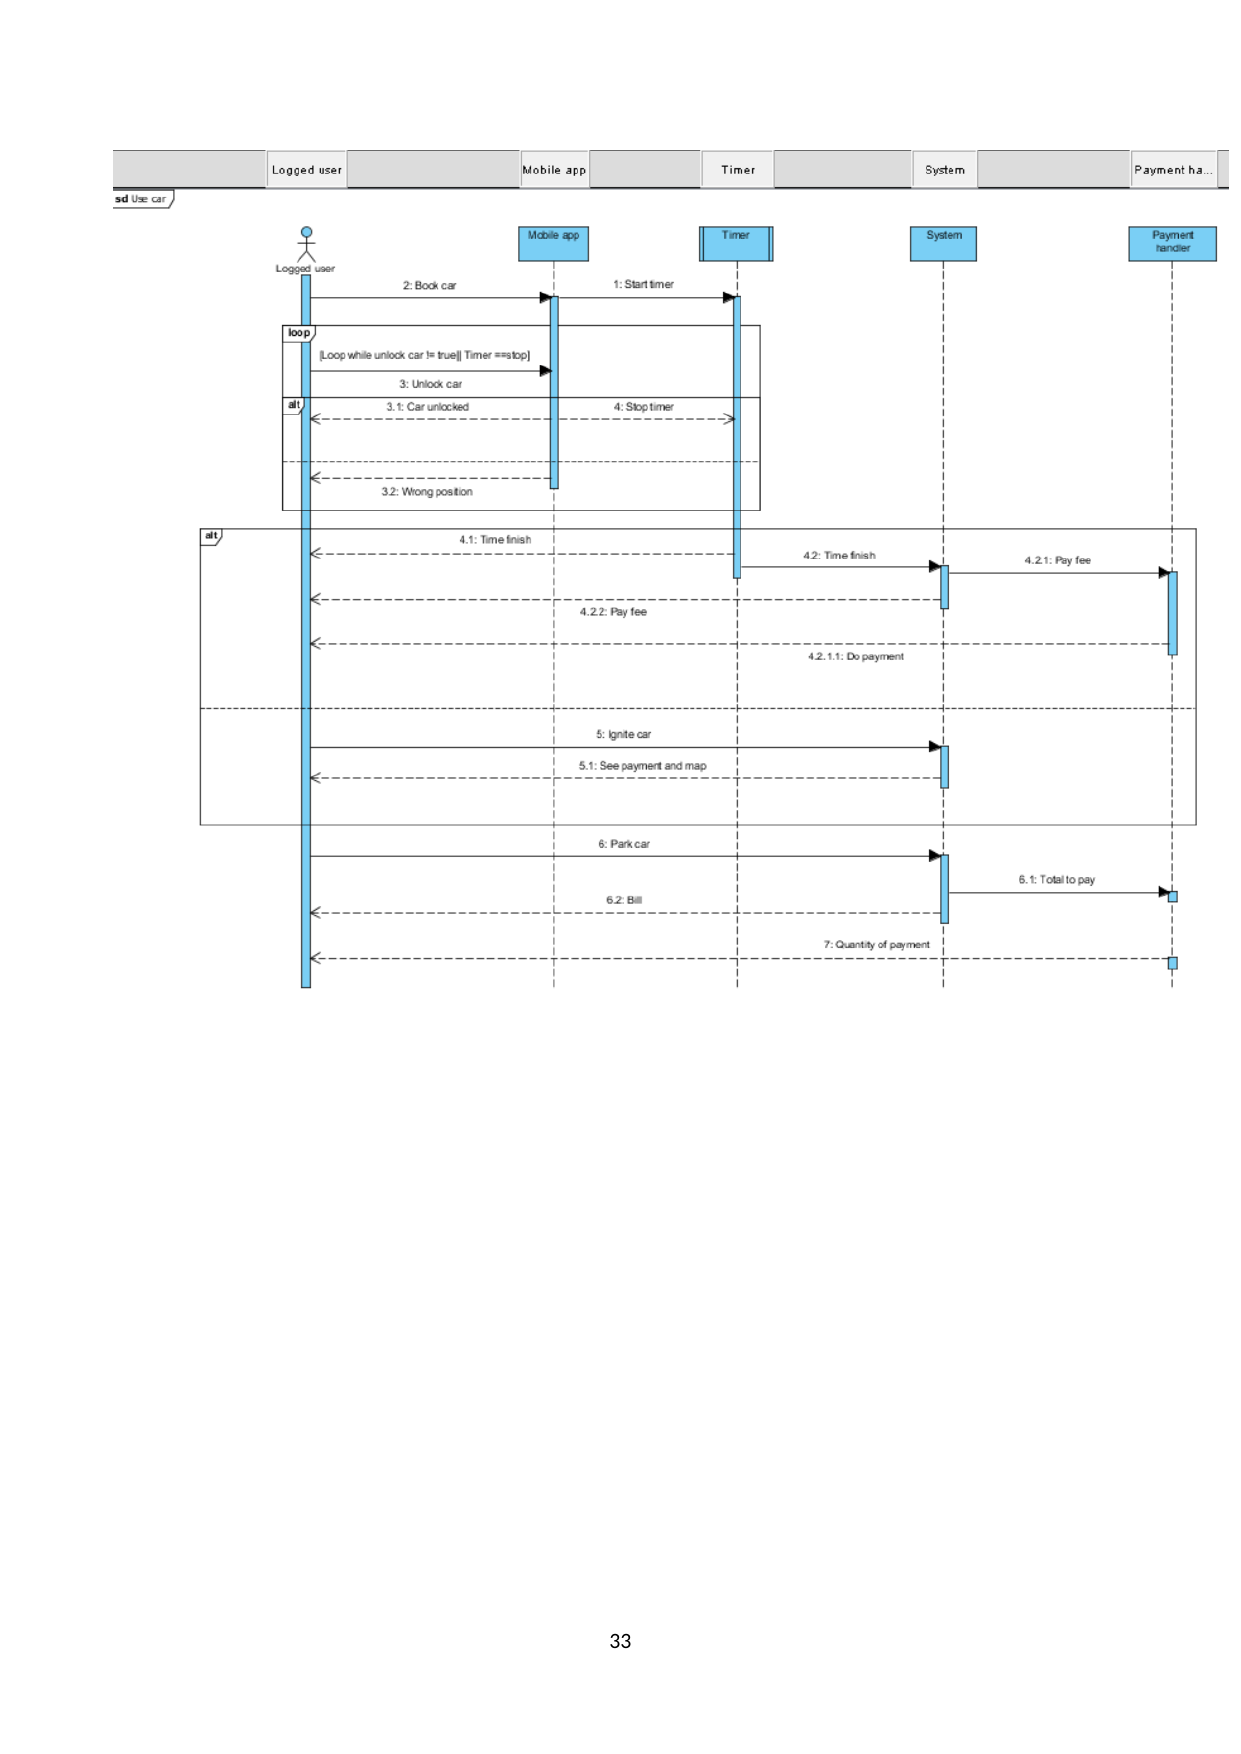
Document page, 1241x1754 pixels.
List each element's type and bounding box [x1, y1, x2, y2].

picture [112, 150, 1229, 1017]
